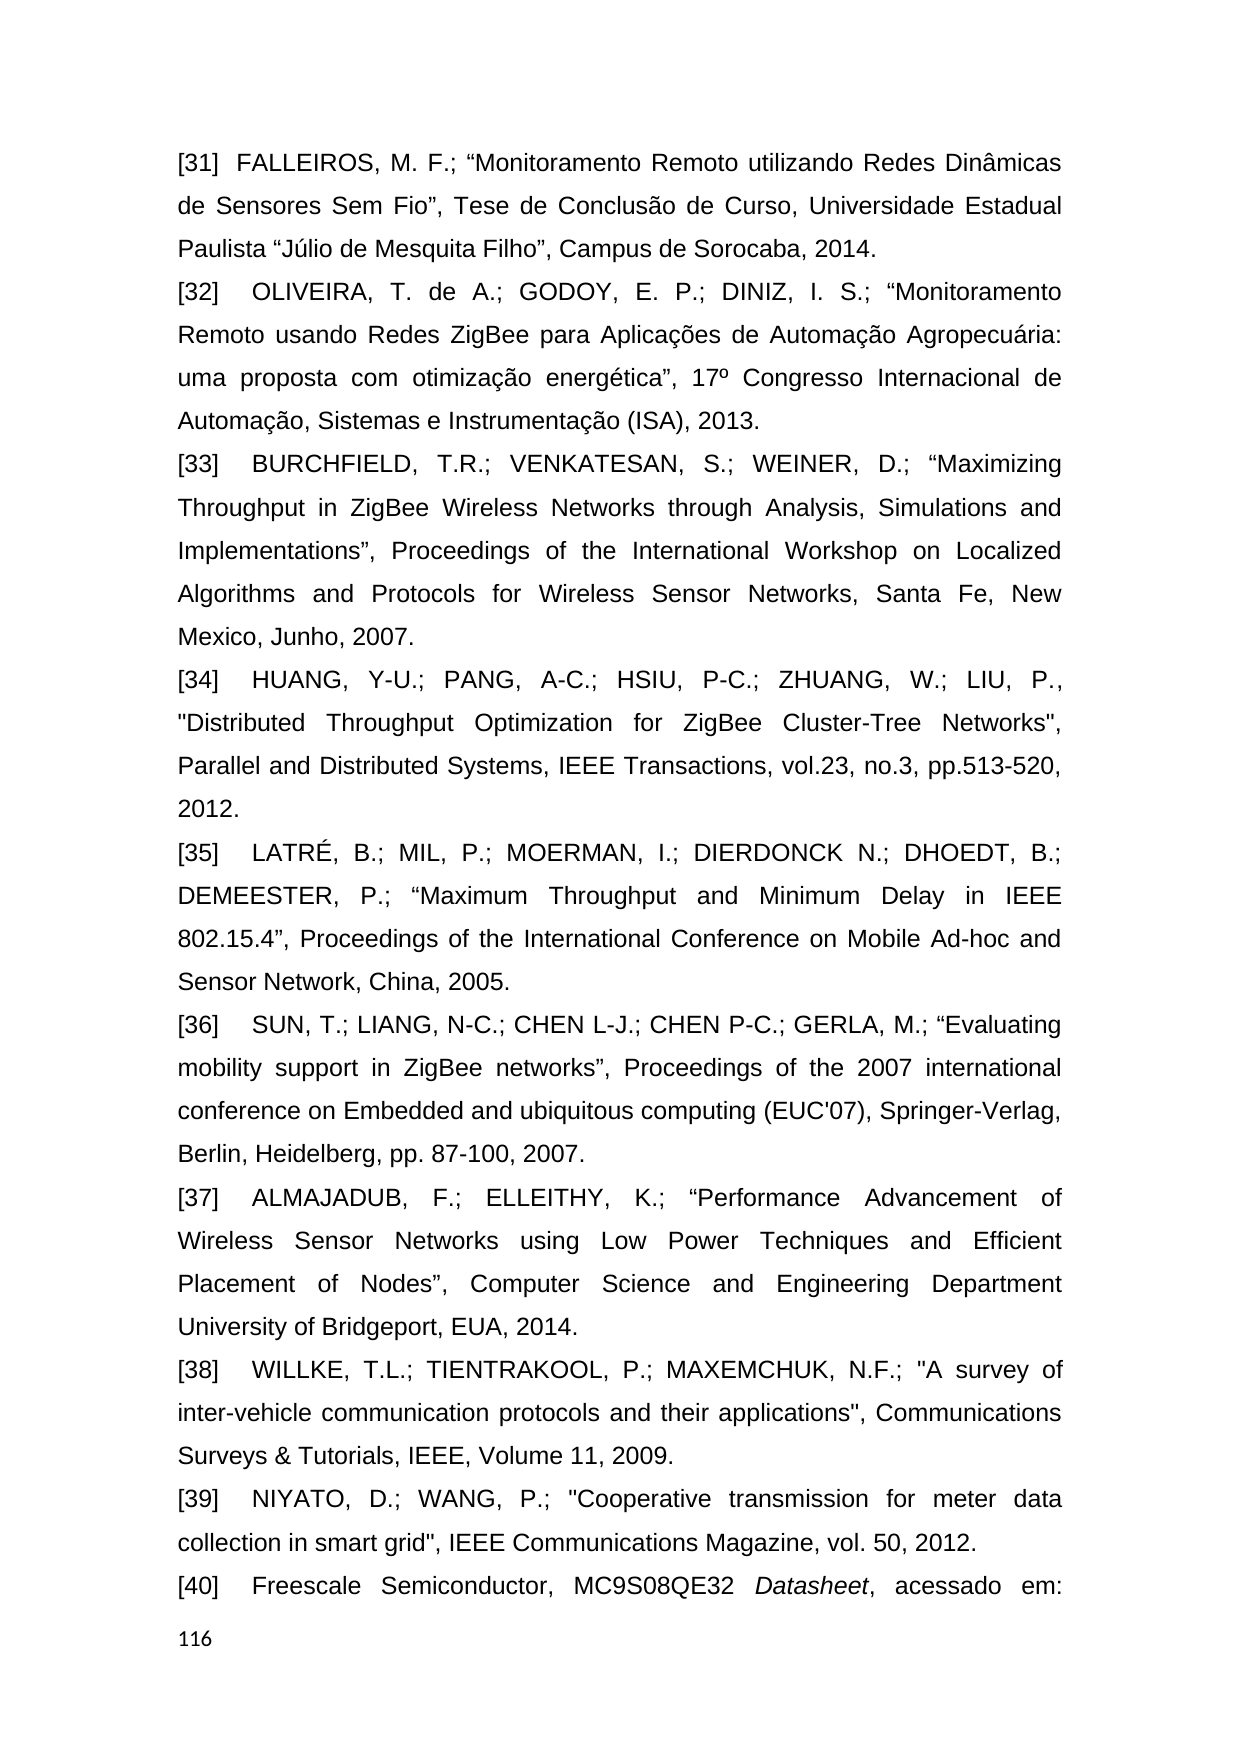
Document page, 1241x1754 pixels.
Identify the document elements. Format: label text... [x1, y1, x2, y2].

list OLIVEIRA, T. de A.; GODOY, E. P.; DINIZ, I. S.; “Monitoramento Remoto usando Redes ZigBee para Aplicações de Automação Agropecuária: uma proposta com otimização energética”, 17º Congresso Internacional de Automação, Sistemas e Instrumentação (ISA), 2013. [177, 277, 1063, 435]
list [177, 1571, 1063, 1599]
list Willke, T.L.; Tientrakool, P.; Maxemchuk, N.F.; "A survey of inter-vehicle communication protocols and their applications", Communications Surveys & Tutorials, IEEE, Volume 11, 2009. [177, 1355, 1063, 1470]
list SUN, T.; LIANG, N-C.; CHEN L-J.; CHEN P-C.; GERLA, M.; “Evaluating mobility support in ZigBee networks”, Proceedings of the 2007 international conference on Embedded and ubiquitous computing (EUC'07), Springer-Verlag, Berlin, Heidelberg, pp. 87-100, 2007. [177, 1010, 1063, 1168]
list BURCHFIELD, T.R.; VENKATESAN, S.; WEINER, D.; “Maximizing Throughput in ZigBee Wireless Networks through Analysis, Simulations and Implementations”, Proceedings of the International Workshop on Localized Algorithms and Protocols for Wireless Sensor Networks, Santa Fe, New Mexico, Junho, 2007. [177, 449, 1063, 651]
list FALLEIROS, M. F.; “Monitoramento Remoto utilizando Redes Dinâmicas de Sensores Sem Fio”, Tese de Conclusão de Curso, Universidade Estadual Paulista “Júlio de Mesquita Filho”, Campus de Sorocaba, 2014. [177, 148, 1063, 263]
list Niyato, D.; Wang, P.; "Cooperative transmission for meter data collection in smart grid", IEEE Communications Magazine, vol. 50, 2012. [177, 1484, 1063, 1556]
list LATRÉ, B.; MIL, P.; MOERMAN, I.; DIERDONCK N.; DHOEDT, B.; DEMEESTER, P.; “Maximum Throughput and Minimum Delay in IEEE 802.15.4”, Proceedings of the International Conference on Mobile Ad-hoc and Sensor Network, China, 2005. [177, 838, 1063, 996]
list Huang, Y-U.; Pang, a-c.; Hsiu, P-c.; Zhuang, W.; Liu, P., "Distributed Throughput Optimization for ZigBee Cluster-Tree Networks", Parallel and Distributed Systems, IEEE Transactions, vol.23, no.3, pp.513-520, 2012. [177, 665, 1063, 823]
list ALMAJADUB, F.; ELLEITHY, K.; “Performance Advancement of Wireless Sensor Networks using Low Power Techniques and Efficient Placement of Nodes”, Computer Science and Engineering Department University of Bridgeport, EUA, 2014. [177, 1183, 1063, 1341]
